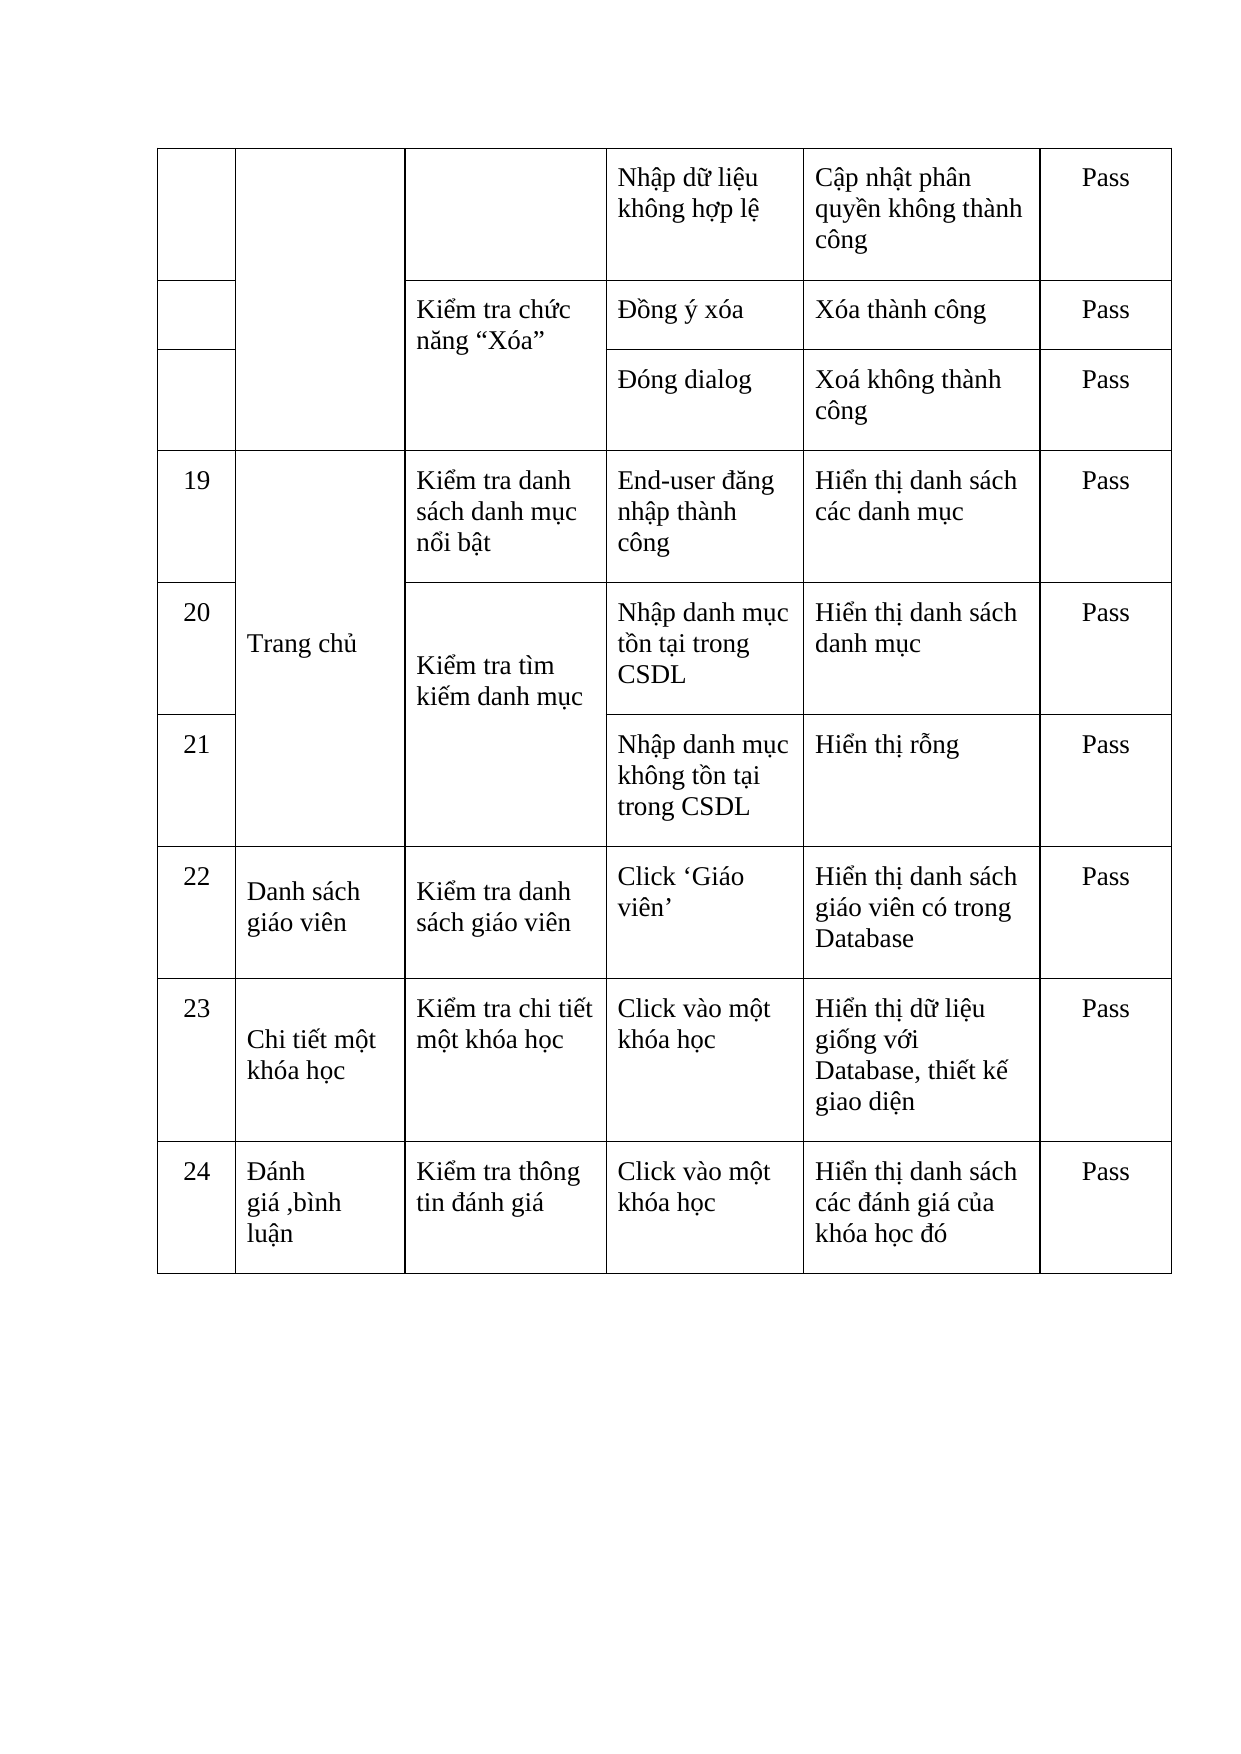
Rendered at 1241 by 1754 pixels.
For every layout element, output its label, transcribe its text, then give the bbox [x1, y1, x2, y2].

table_cell 22 [158, 847, 235, 978]
table_cell Đóng dialog [607, 350, 803, 450]
table_cell Pass [1041, 1142, 1171, 1273]
table_cell End-user đăng nhập thành công [607, 451, 803, 582]
table_cell Kiểm tra chức năng “Xóa” [406, 281, 606, 450]
table_cell Nhập danh mục không tồn tại trong CSDL [607, 715, 803, 846]
table_cell Xoá không thành công [804, 350, 1039, 450]
table_cell Pass [1041, 149, 1171, 280]
table_cell Nhập dữ liệu không hợp lệ [607, 149, 803, 280]
table_cell 20 [158, 583, 235, 714]
table_cell Trang chủ [236, 451, 404, 846]
table_cell Pass [1041, 847, 1171, 978]
table_cell Click vào một khóa học [607, 979, 803, 1141]
table_cell [406, 149, 606, 280]
table_cell 24 [158, 1142, 235, 1273]
table_cell [158, 149, 235, 280]
table_cell Kiểm tra chi tiết một khóa học [406, 979, 606, 1141]
table_cell Danh sách giáo viên [236, 847, 404, 978]
table_cell Hiển thị danh sách các đánh giá của khóa học đó [804, 1142, 1039, 1273]
table_cell Click vào một khóa học [607, 1142, 803, 1273]
table_cell Xóa thành công [804, 281, 1039, 349]
table_cell Đánh giá ,bình luận [236, 1142, 404, 1273]
table_cell Hiển thị danh sách giáo viên có trong Database [804, 847, 1039, 978]
table_cell Cập nhật phân quyền không thành công [804, 149, 1039, 280]
table_cell Pass [1041, 281, 1171, 349]
table_cell Kiểm tra thông tin đánh giá [406, 1142, 606, 1273]
table_cell Nhập danh mục tồn tại trong CSDL [607, 583, 803, 714]
table_cell Hiển thị danh sách các danh mục [804, 451, 1039, 582]
table_cell Pass [1041, 979, 1171, 1141]
table_cell Kiểm tra danh sách danh mục nổi bật [406, 451, 606, 582]
table_cell Pass [1041, 715, 1171, 846]
table_cell 19 [158, 451, 235, 582]
table_cell Pass [1041, 350, 1171, 450]
table_cell 21 [158, 715, 235, 846]
table_cell Chi tiết một khóa học [236, 979, 404, 1141]
table_cell Hiển thị dữ liệu giống với Database, thiết kế giao diện [804, 979, 1039, 1141]
table_cell Hiển thị rỗng [804, 715, 1039, 846]
table_cell Pass [1041, 451, 1171, 582]
table_cell Đồng ý xóa [607, 281, 803, 349]
table_cell Click ‘Giáo viên’ [607, 847, 803, 978]
table_cell Kiểm tra danh sách giáo viên [406, 847, 606, 978]
table_cell [158, 350, 235, 450]
table_cell [158, 281, 235, 349]
table_cell Kiểm tra tìm kiếm danh mục [406, 583, 606, 846]
table_cell 23 [158, 979, 235, 1141]
table_cell Pass [1041, 583, 1171, 714]
table_cell Hiển thị danh sách danh mục [804, 583, 1039, 714]
